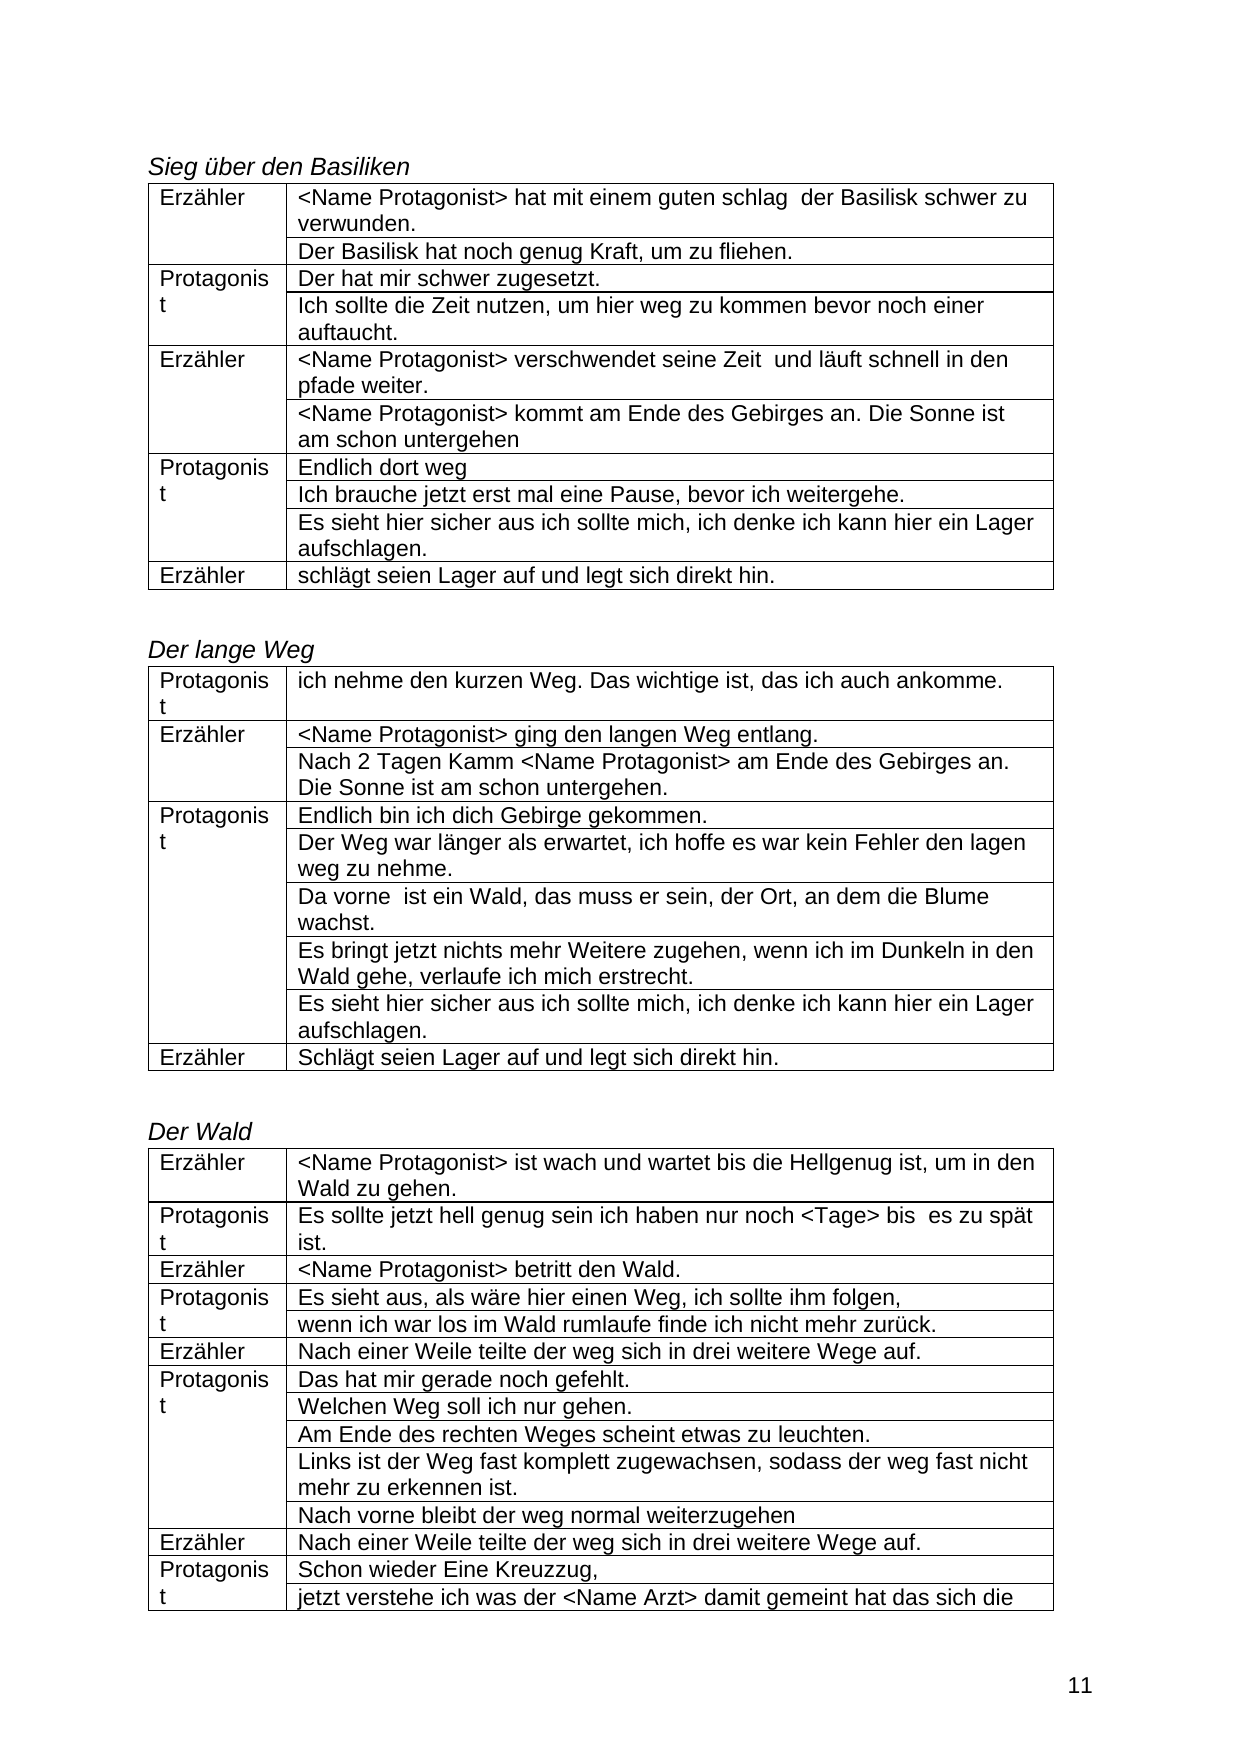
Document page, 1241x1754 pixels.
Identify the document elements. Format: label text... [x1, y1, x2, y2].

subtitle Sieg über den Basiliken [148, 152, 1093, 181]
table_cell Links ist der Weg fast komplett zugewachsen, sodass der weg fast nicht mehr zu erkennen ist. [287, 1448, 1053, 1501]
table_header Erzähler [149, 1149, 286, 1201]
table_header <Name Protagonist> ist wach und wartet bis die Hellgenug ist, um in den Wald zu gehen. [287, 1149, 1053, 1201]
table_cell Es sollte jetzt hell genug sein ich haben nur noch <Tage> bis es zu spät ist. [287, 1203, 1053, 1255]
table_cell <Name Protagonist> betritt den Wald. [287, 1256, 1053, 1282]
table_cell Nach einer Weile teilte der weg sich in drei weitere Wege auf. [287, 1529, 1053, 1555]
table_cell Protagonist [149, 802, 286, 1043]
table_cell Es bringt jetzt nichts mehr Weitere zugehen, wenn ich im Dunkeln in den Wald gehe, verlaufe ich mich erstrecht. [287, 937, 1053, 989]
table_cell Welchen Weg soll ich nur gehen. [287, 1393, 1053, 1419]
table_cell Protagonist [149, 1284, 286, 1337]
table_cell schlägt seien Lager auf und legt sich direkt hin. [287, 562, 1053, 588]
table_cell Protagonist [149, 1556, 286, 1610]
table_cell wenn ich war los im Wald rumlaufe finde ich nicht mehr zurück. [287, 1311, 1053, 1337]
table_cell Erzähler [149, 1338, 286, 1365]
table_cell Protagonist [149, 1203, 286, 1255]
table_cell Es sieht hier sicher aus ich sollte mich, ich denke ich kann hier ein Lager aufschlagen. [287, 990, 1053, 1043]
subtitle Der lange Weg [148, 635, 1093, 663]
table_cell Schon wieder Eine Kreuzzug, [287, 1556, 1053, 1583]
table_cell Erzähler [149, 1256, 286, 1282]
table_cell Nach 2 Tagen Kamm <Name Protagonist> am Ende des Gebirges an. Die Sonne ist am schon untergehen. [287, 748, 1053, 801]
table_cell Nach einer Weile teilte der weg sich in drei weitere Wege auf. [287, 1338, 1053, 1365]
table_cell Protagonist [149, 454, 286, 561]
table_cell <Name Protagonist> ging den langen Weg entlang. [287, 721, 1053, 747]
table_header ich nehme den kurzen Weg. Das wichtige ist, das ich auch ankomme. [287, 667, 1053, 719]
table_cell Protagonist [149, 265, 286, 345]
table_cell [287, 1584, 1053, 1610]
table_cell Der Weg war länger als erwartet, ich hoffe es war kein Fehler den lagen weg zu nehme. [287, 829, 1053, 882]
table_cell Der Basilisk hat noch genug Kraft, um zu fliehen. [287, 238, 1053, 264]
table_cell Protagonist [149, 1366, 286, 1528]
table_cell Das hat mir gerade noch gefehlt. [287, 1366, 1053, 1392]
table_cell Erzähler [149, 1529, 286, 1555]
table_cell <Name Protagonist> kommt am Ende des Gebirges an. Die Sonne ist am schon untergehen [287, 400, 1053, 453]
table_cell Nach vorne bleibt der weg normal weiterzugehen [287, 1502, 1053, 1528]
table_cell Schlägt seien Lager auf und legt sich direkt hin. [287, 1044, 1053, 1070]
table_cell Es sieht hier sicher aus ich sollte mich, ich denke ich kann hier ein Lager aufschlagen. [287, 509, 1053, 561]
table_cell Da vorne ist ein Wald, das muss er sein, der Ort, an dem die Blume wachst. [287, 883, 1053, 936]
table_cell Erzähler [149, 721, 286, 801]
table_header Erzähler [149, 184, 286, 264]
subtitle Der Wald [148, 1117, 1093, 1145]
table_cell Erzähler [149, 346, 286, 453]
table_cell Ich sollte die Zeit nutzen, um hier weg zu kommen bevor noch einer auftaucht. [287, 293, 1053, 345]
table_cell Erzähler [149, 1044, 286, 1070]
table_cell Es sieht aus, als wäre hier einen Weg, ich sollte ihm folgen, [287, 1284, 1053, 1310]
table_cell Am Ende des rechten Weges scheint etwas zu leuchten. [287, 1421, 1053, 1447]
table_cell Ich brauche jetzt erst mal eine Pause, bevor ich weitergehe. [287, 481, 1053, 507]
table_cell <Name Protagonist> verschwendet seine Zeit und läuft schnell in den pfade weiter. [287, 346, 1053, 399]
table_cell Endlich dort weg [287, 454, 1053, 480]
table_cell Erzähler [149, 562, 286, 588]
table_header <Name Protagonist> hat mit einem guten schlag der Basilisk schwer zu verwunden. [287, 184, 1053, 237]
table_header Protagonist [149, 667, 286, 719]
table_cell Der hat mir schwer zugesetzt. [287, 265, 1053, 291]
table_cell Endlich bin ich dich Gebirge gekommen. [287, 802, 1053, 828]
